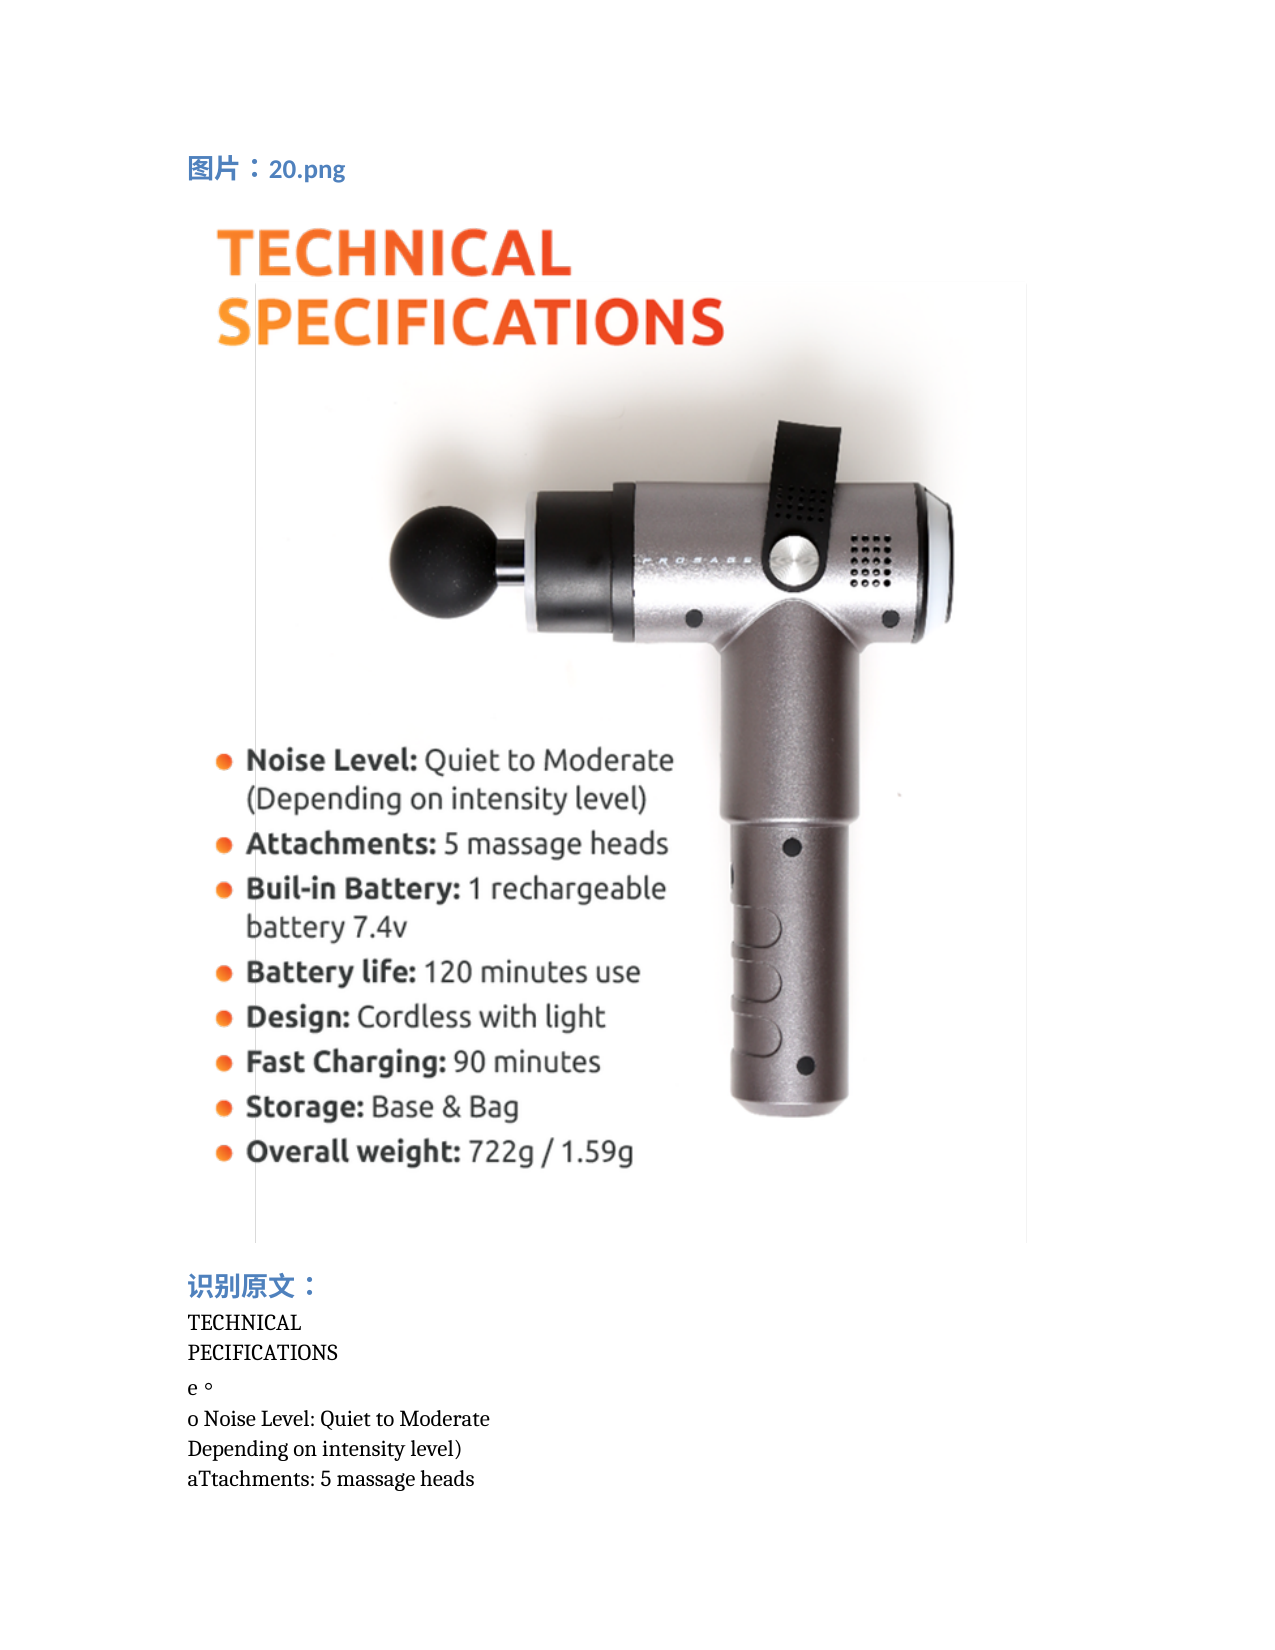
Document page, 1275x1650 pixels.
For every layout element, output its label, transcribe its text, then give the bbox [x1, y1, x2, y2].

subtitle 图片：20.png [187, 150, 1087, 187]
subtitle 识别原文： [187, 1267, 1087, 1304]
picture [206, 192, 1093, 1243]
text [187, 1309, 1087, 1492]
